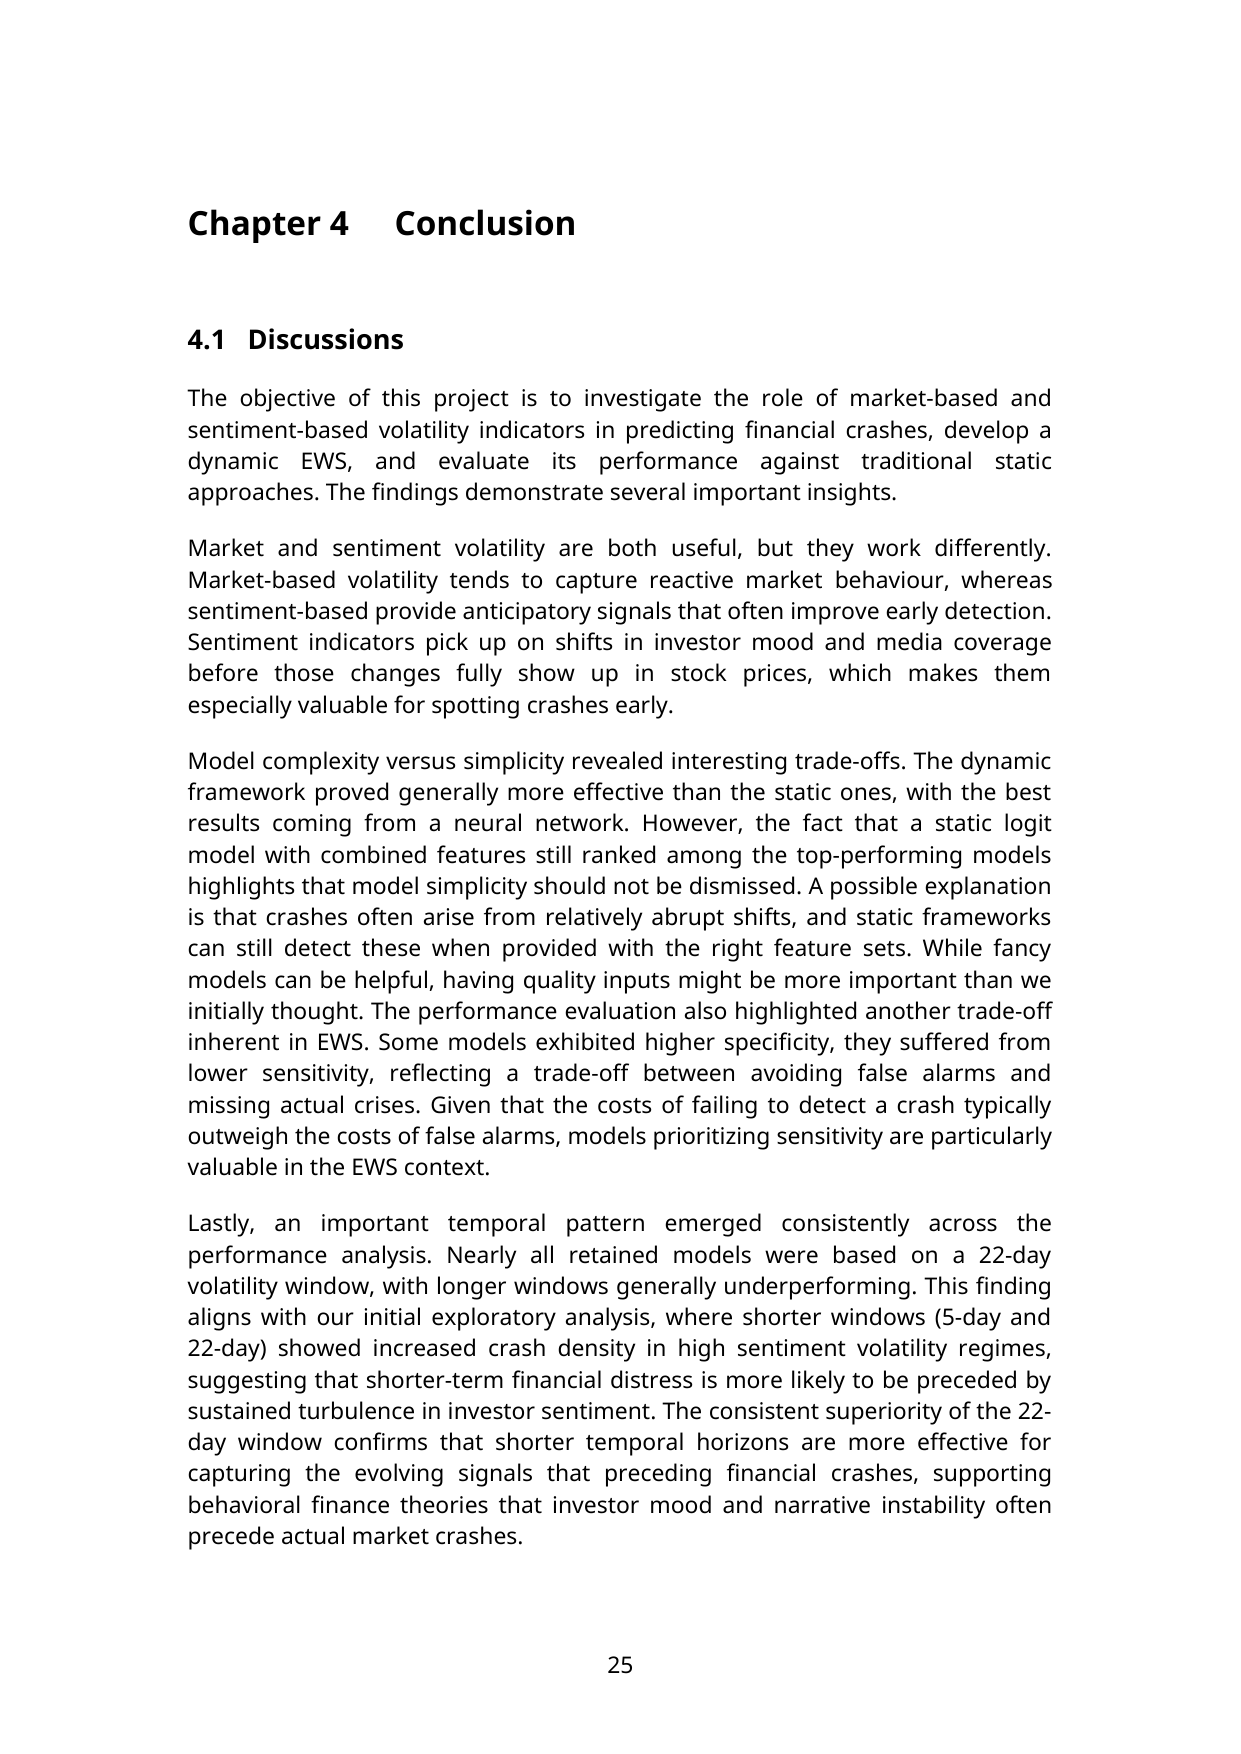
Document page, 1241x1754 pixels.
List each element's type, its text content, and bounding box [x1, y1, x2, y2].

text Lastly, an important temporal pattern emerged consistently across the performance analysis. Nearly all retained models were based on a 22-day volatility window, with longer windows generally underperforming. This finding aligns with our initial exploratory analysis, where shorter windows (5-day and 22-day) showed increased crash density in high sentiment volatility regimes, suggesting that shorter-term financial distress is more likely to be preceded by sustained turbulence in investor sentiment. The consistent superiority of the 22-day window confirms that shorter temporal horizons are more effective for capturing the evolving signals that preceding financial crashes, supporting behavioral finance theories that investor mood and narrative instability often precede actual market crashes. [187, 1207, 1053, 1551]
text Market and sentiment volatility are both useful, but they work differently. Market-based volatility tends to capture reactive market behaviour, whereas sentiment-based provide anticipatory signals that often improve early detection. Sentiment indicators pick up on shifts in investor mood and media coverage before those changes fully show up in stock prices, which makes them especially valuable for spotting crashes early. [187, 532, 1053, 720]
text Model complexity versus simplicity revealed interesting trade-offs. The dynamic framework proved generally more effective than the static ones, with the best results coming from a neural network. However, the fact that a static logit model with combined features still ranked among the top-performing models highlights that model simplicity should not be dismissed. A possible explanation is that crashes often arise from relatively abrupt shifts, and static frameworks can still detect these when provided with the right feature sets. While fancy models can be helpful, having quality inputs might be more important than we initially thought. The performance evaluation also highlighted another trade-off inherent in EWS. Some models exhibited higher specificity, they suffered from lower sensitivity, reflecting a trade-off between avoiding false alarms and missing actual crises. Given that the costs of failing to detect a crash typically outweigh the costs of false alarms, models prioritizing sensitivity are particularly valuable in the EWS context. [187, 745, 1053, 1182]
subtitle Conclusion [187, 200, 1053, 245]
subtitle Discussions [187, 320, 1053, 357]
text The objective of this project is to investigate the role of market-based and sentiment-based volatility indicators in predicting financial crashes, develop a dynamic EWS, and evaluate its performance against traditional static approaches. The findings demonstrate several important insights. [187, 382, 1053, 507]
